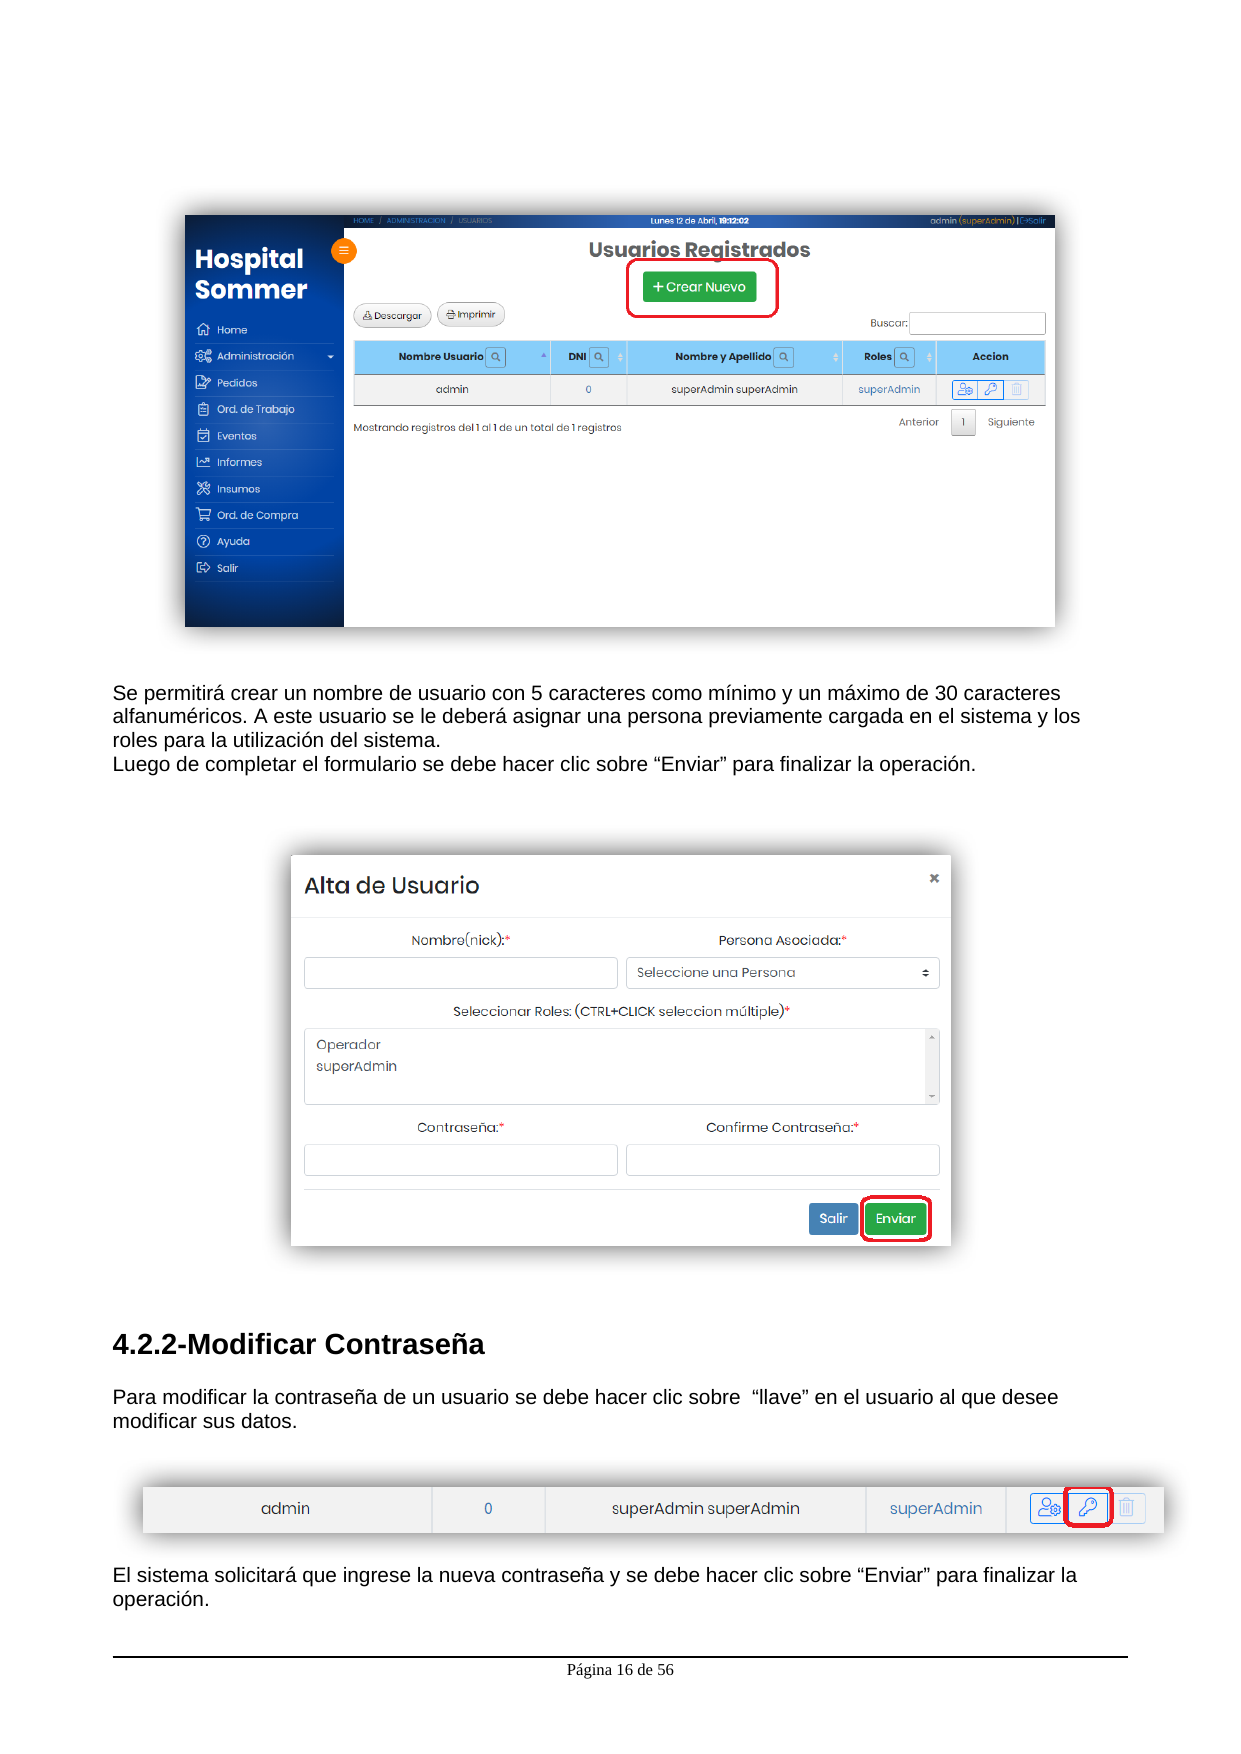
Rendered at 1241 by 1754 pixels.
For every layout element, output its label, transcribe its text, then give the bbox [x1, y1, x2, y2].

text 4.2.2-Modificar Contraseña [112, 1327, 1128, 1361]
picture [185, 215, 1055, 627]
text Luego de completar el formulario se debe hacer clic sobre “Enviar” para finalizar la operación. [112, 752, 1128, 776]
picture [291, 855, 951, 1246]
text Para modificar la contraseña de un usuario se debe hacer clic sobre “llave” en el usuario al que desee modificar sus datos. [112, 1384, 1128, 1432]
text El sistema solicitará que ingrese la nueva contraseña y se debe hacer clic sobre “Enviar” para finalizar la operación. [112, 1563, 1128, 1611]
picture [143, 1487, 1164, 1533]
text Se permitirá crear un nombre de usuario con 5 caracteres como mínimo y un máximo de 30 caracteres alfanuméricos. A este usuario se le deberá asignar una persona previamente cargada en el sistema y los roles para la utilización del sistema. [112, 680, 1128, 752]
